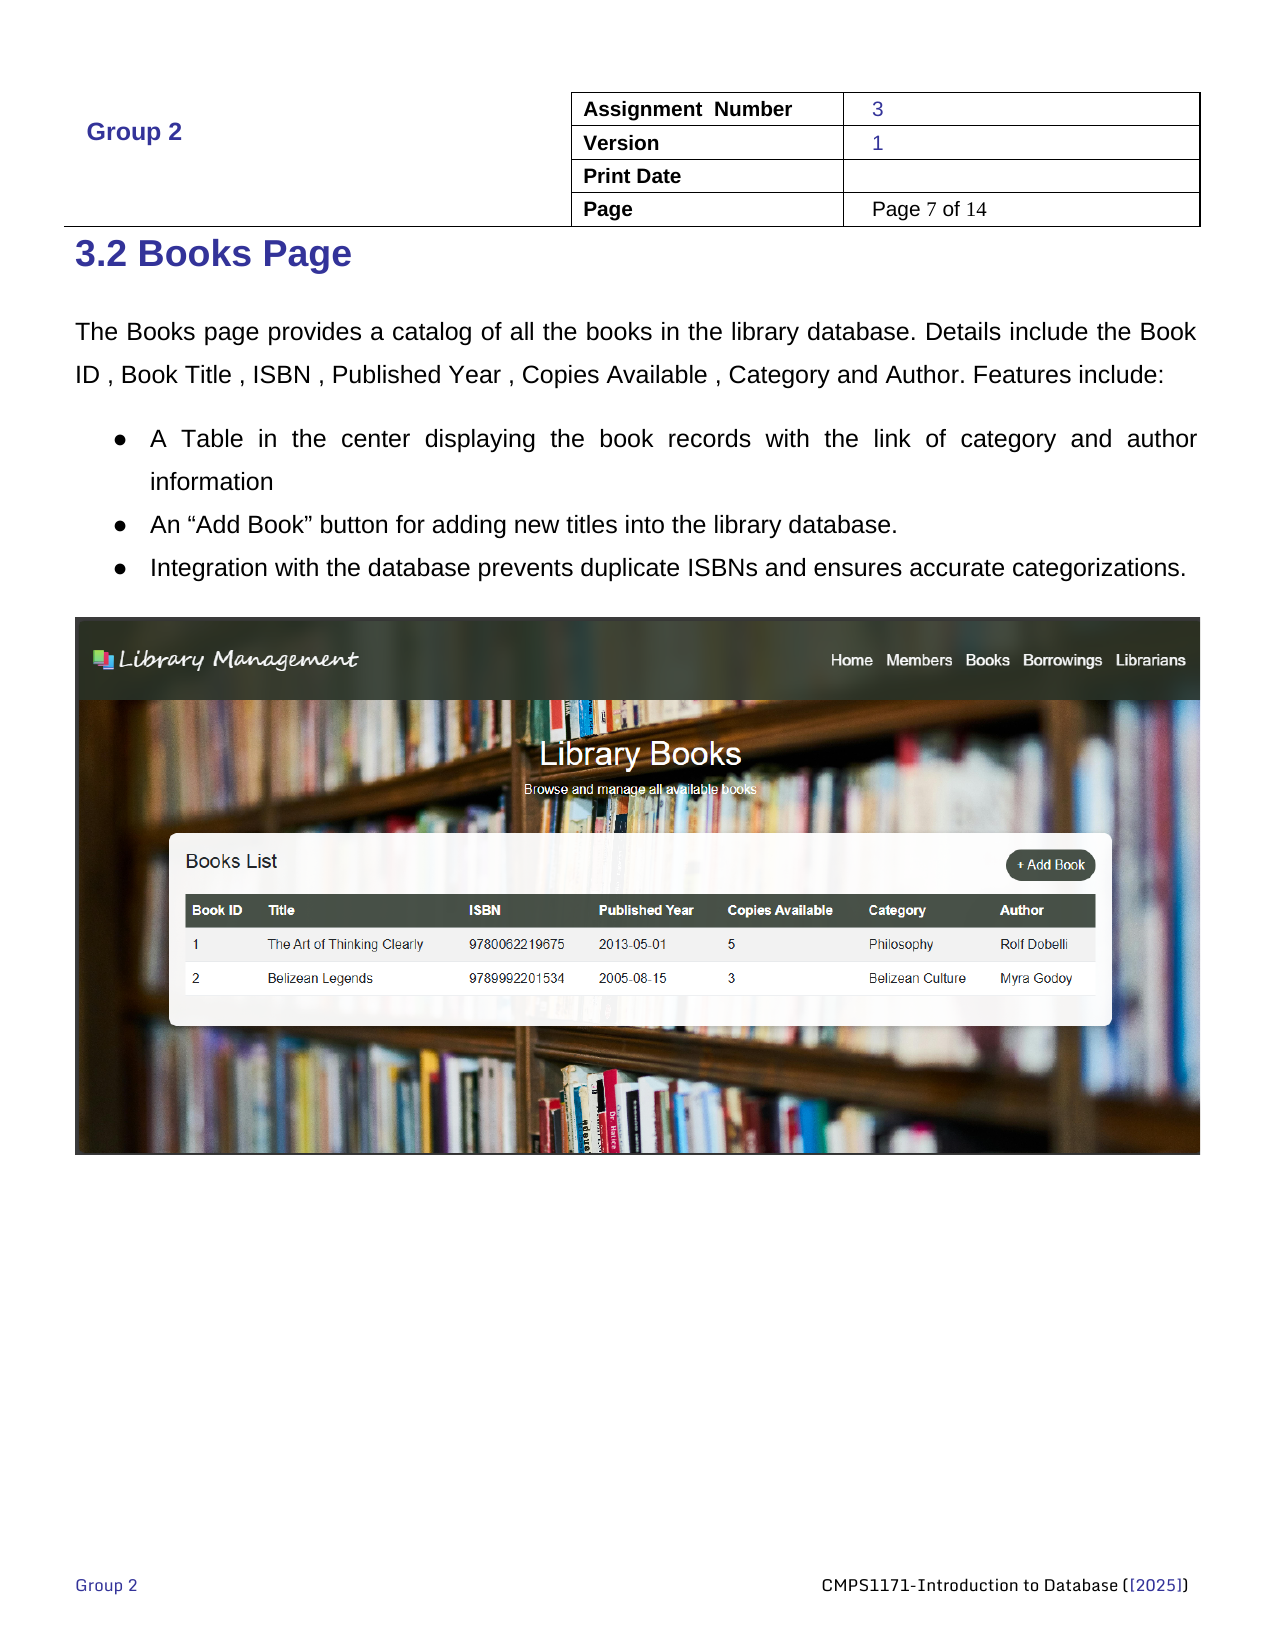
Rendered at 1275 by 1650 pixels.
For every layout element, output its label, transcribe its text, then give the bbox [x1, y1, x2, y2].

picture [75, 617, 1200, 1155]
text The Books page provides a catalog of all the books in the library database. Details include the Book ID , Book Title , ISBN , Published Year , Copies Available , Category and Author. Features include: [75, 317, 1200, 389]
list An “Add Book” button for adding new titles into the library database. [112, 510, 1200, 539]
list Integration with the database prevents duplicate ISBNs and ensures accurate categorizations. [112, 553, 1200, 582]
list A Table in the center displaying the book records with the link of category and author information [112, 424, 1200, 496]
text 3.2 Books Page [75, 231, 1200, 274]
